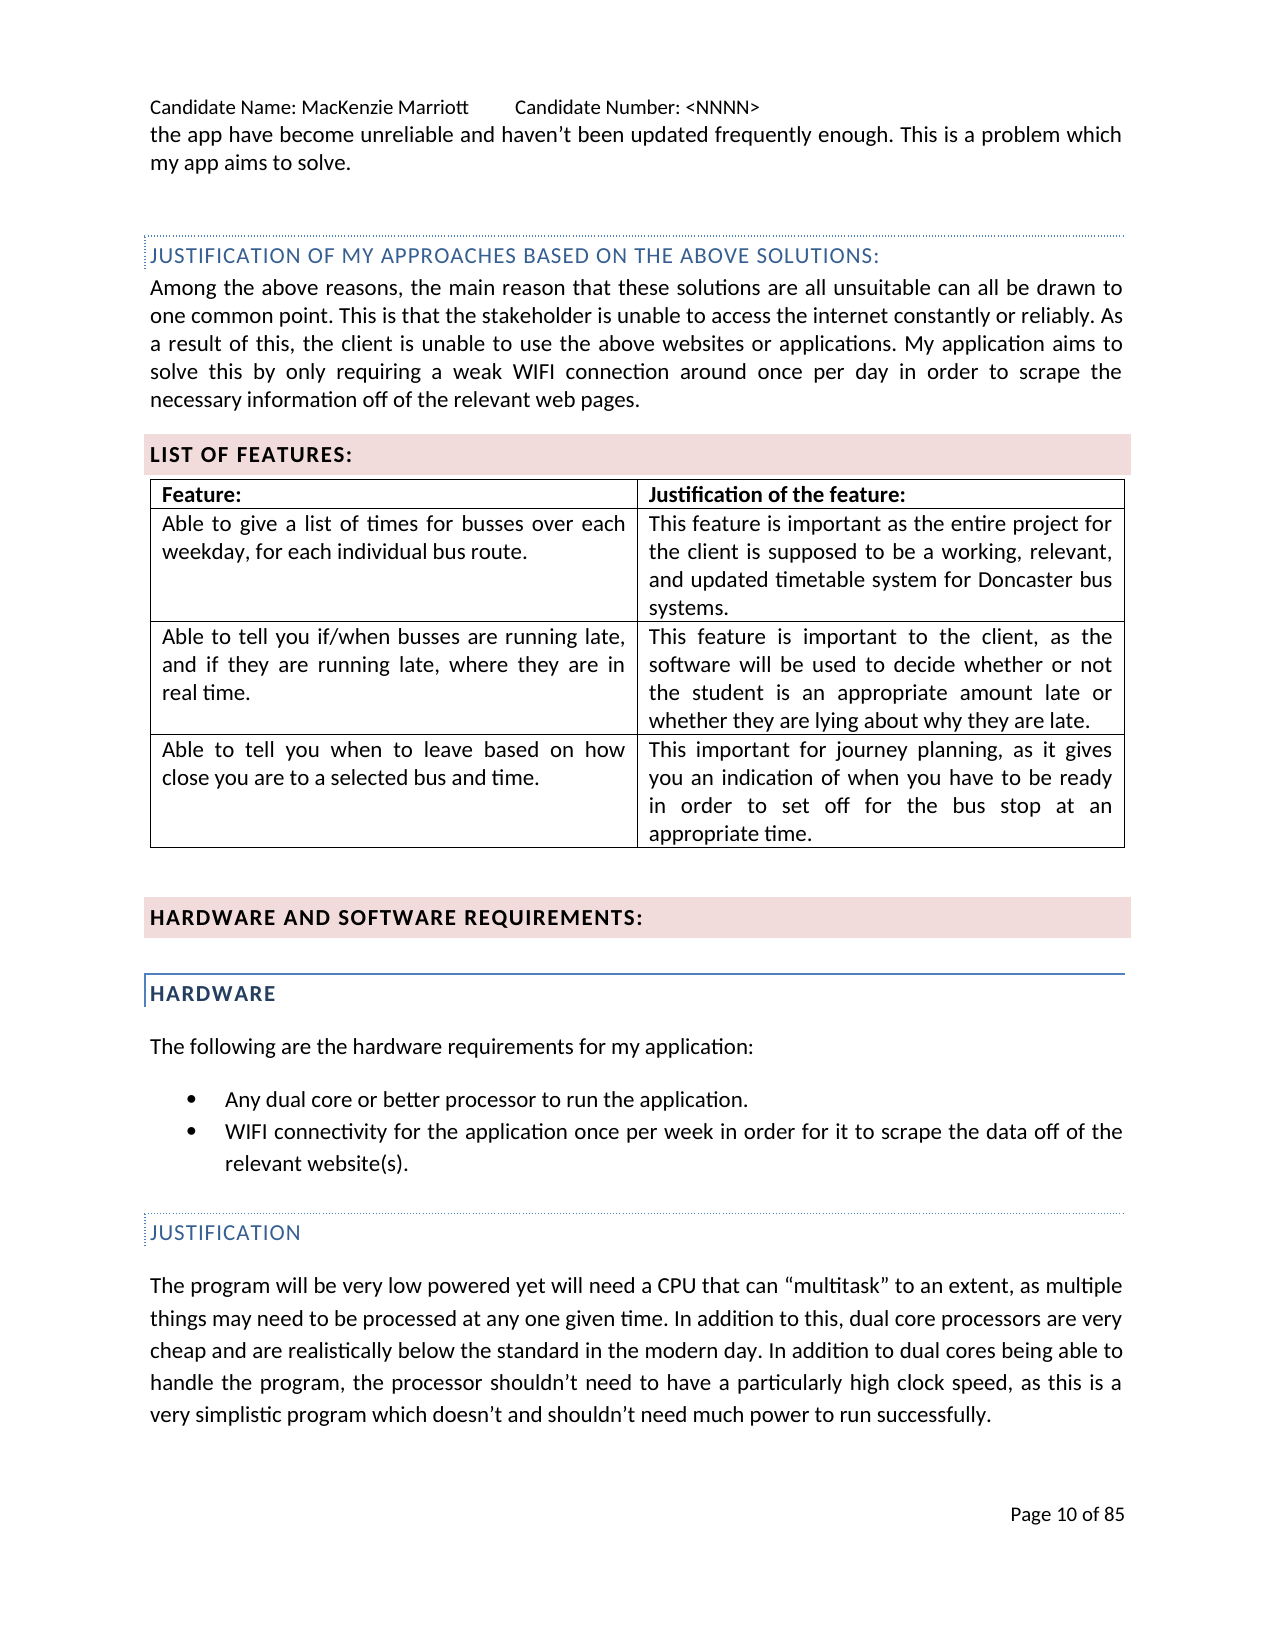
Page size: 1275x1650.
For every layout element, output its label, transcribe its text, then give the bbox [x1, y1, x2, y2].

table_header Feature: [151, 480, 637, 508]
subtitle Hardware and software requirements: [150, 904, 1125, 931]
list WIFI connectivity for the application once per week in order for it to scrape the data off of the relevant website(s). [187, 1117, 1125, 1177]
subtitle Hardware [146, 975, 1125, 1007]
text The following are the hardware requirements for my application: [150, 1032, 1125, 1060]
table_cell Able to tell you if/when busses are running late, and if they are running late, where they are in real time. [151, 622, 637, 734]
table_cell Able to give a list of times for busses over each weekday, for each individual bus route. [151, 509, 637, 621]
table_cell This feature is important as the entire project for the client is supposed to be a working, relevant, and updated timetable system for Doncaster bus systems. [638, 509, 1124, 621]
table_cell Able to tell you when to leave based on how close you are to a selected bus and time. [151, 735, 637, 847]
table_cell This feature is important to the client, as the software will be used to decide whether or not the student is an appropriate amount late or whether they are lying about why they are late. [638, 622, 1124, 734]
text The program will be very low powered yet will need a CPU that can “multitask” to an extent, as multiple things may need to be processed at any one given time. In addition to this, dual core processors are very cheap and are realistically below the standard in the modern day. In addition to dual cores being able to handle the program, the processor shouldn’t need to have a particularly high clock speed, as this is a very simplistic program which doesn’t and shouldn’t need much power to run successfully. [150, 1271, 1125, 1428]
subtitle Justification [144, 1213, 1125, 1246]
list Any dual core or better processor to run the application. [187, 1085, 1125, 1113]
table_cell This important for journey planning, as it gives you an indication of when you have to be ready in order to set off for the bus stop at an appropriate time. [638, 735, 1124, 847]
subtitle List of features: [150, 440, 1125, 468]
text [150, 120, 1125, 176]
table_header Justification of the feature: [638, 480, 1124, 508]
text Among the above reasons, the main reason that these solutions are all unsuitable can all be drawn to one common point. This is that the stakeholder is unable to access the internet constantly or reliably. As a result of this, the client is unable to use the above websites or applications. My application aims to solve this by only requiring a weak WIFI connection around once per day in order to scrape the necessary information off of the relevant web pages. [150, 273, 1125, 413]
subtitle Justification of my approaches based on the above solutions: [144, 235, 1125, 269]
